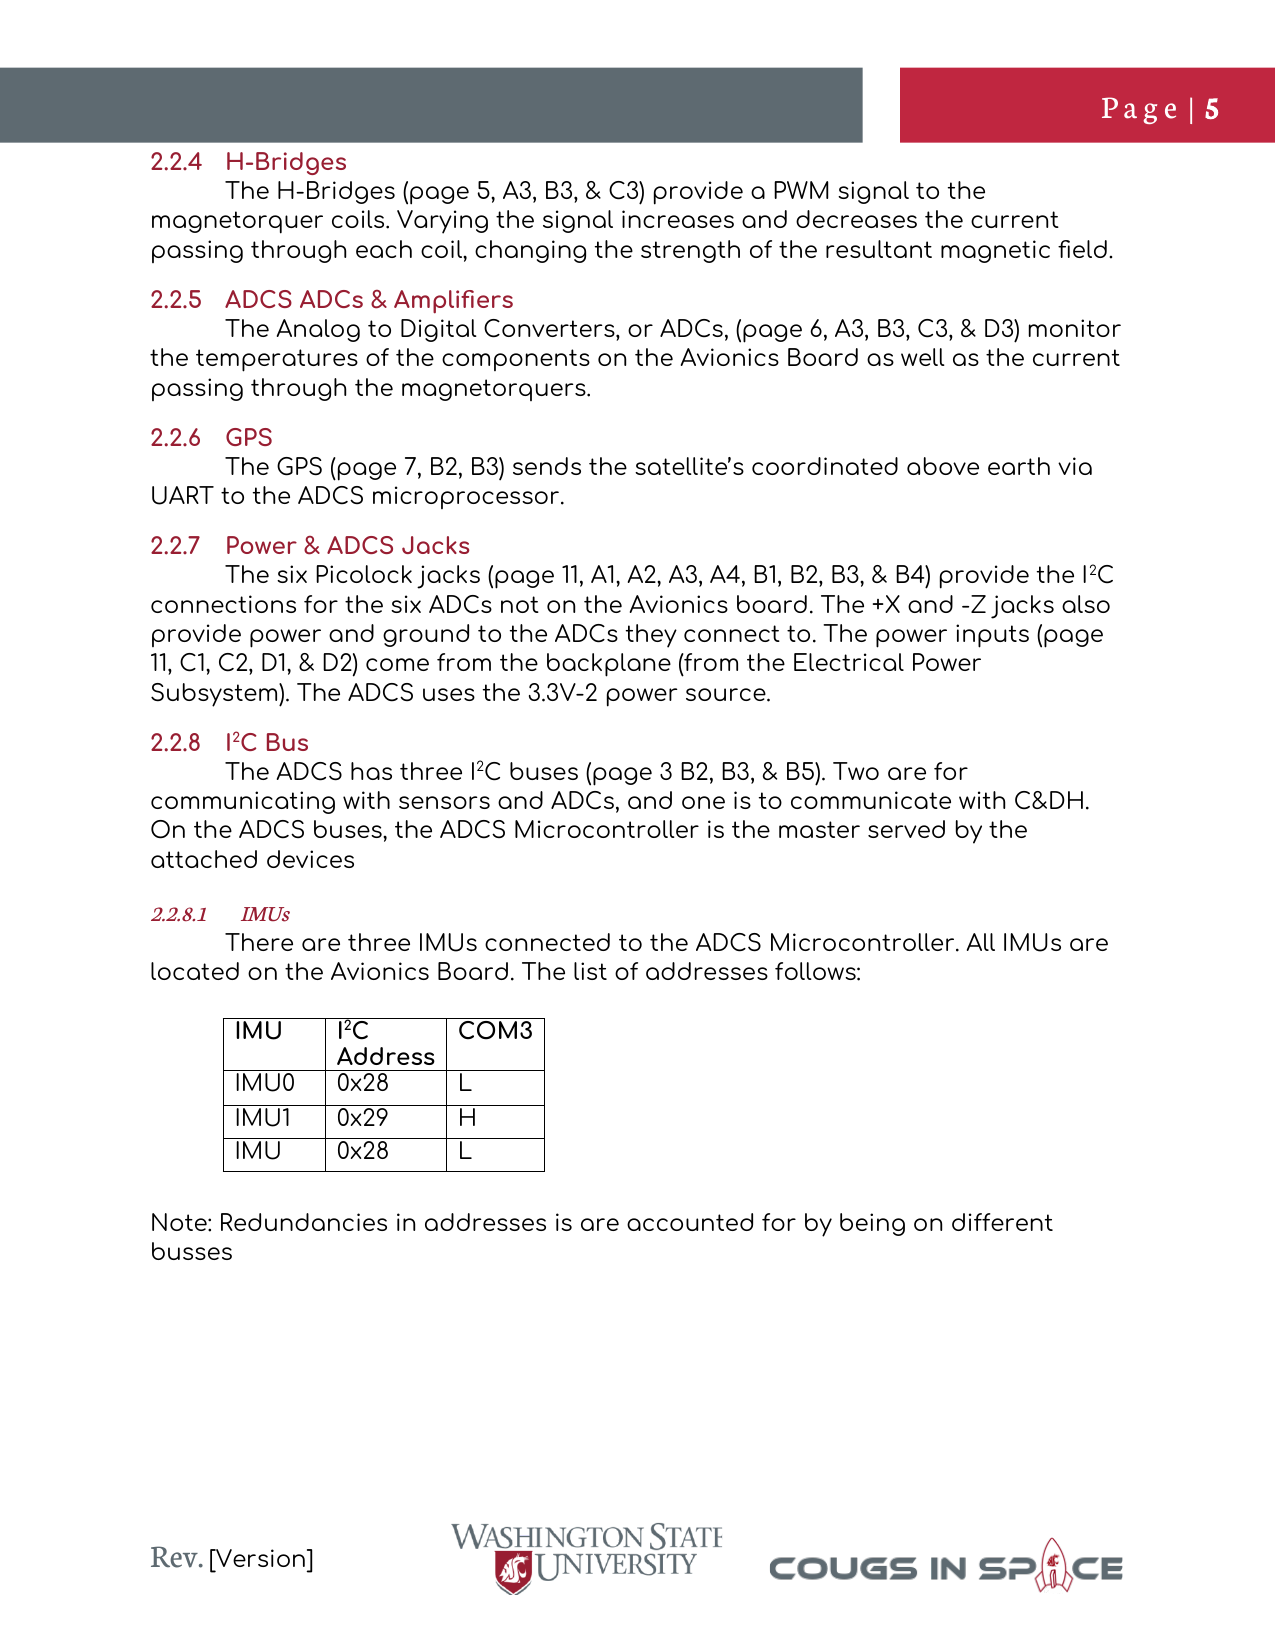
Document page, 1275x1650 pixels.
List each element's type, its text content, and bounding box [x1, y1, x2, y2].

table_header I2C Address [326, 1019, 446, 1070]
subtitle IMUs [150, 898, 1125, 927]
table_cell H [447, 1106, 544, 1138]
table_cell IMU0 [224, 1071, 325, 1105]
table_cell 0x28 [326, 1139, 446, 1171]
text The Analog to Digital Converters, or ADCs, (page 6, A3, B3, C3, & D3) monitor the temperatures of the components on the Avionics Board as well as the current passing through the magnetorquers. [150, 317, 1125, 401]
text The ADCS has three I2C buses (page 3 B2, B3, & B5). Two are for communicating with sensors and ADCs, and one is to communicate with C&DH. On the ADCS buses, the ADCS Microcontroller is the master served by the attached devices [150, 760, 1125, 873]
text The GPS (page 7, B2, B3) sends the satellite’s coordinated above earth via UART to the ADCS microprocessor. [150, 455, 1125, 510]
text The six Picolock jacks (page 11, A1, A2, A3, A4, B1, B2, B3, & B4) provide the I2C connections for the six ADCs not on the Avionics board. The +X and -Z jacks also provide power and ground to the ADCs they connect to. The power inputs (page 11, C1, C2, D1, & D2) come from the backplane (from the Electrical Power Subsystem). The ADCS uses the 3.3V-2 power source. [150, 564, 1125, 706]
table_cell 0x28 [326, 1071, 446, 1105]
text Note: Redundancies in addresses is are accounted for by being on different busses [150, 1211, 1125, 1266]
picture [769, 1537, 1123, 1594]
subtitle ADCS ADCs & Amplifiers [150, 288, 1125, 313]
text There are three IMUs connected to the ADCS Microcontroller. All IMUs are located on the Avionics Board. The list of addresses follows: [150, 931, 1125, 986]
subtitle I2C Bus [150, 731, 1125, 756]
table_header COM3 [447, 1019, 544, 1070]
table_cell IMU [224, 1139, 325, 1171]
picture [450, 1522, 723, 1595]
table_header IMU [224, 1019, 325, 1070]
subtitle Power & ADCS Jacks [150, 534, 1125, 560]
text The H-Bridges (page 5, A3, B3, & C3) provide a PWM signal to the magnetorquer coils. Varying the signal increases and decreases the current passing through each coil, changing the strength of the resultant magnetic field. [150, 179, 1125, 263]
subtitle H-Bridges [150, 150, 1125, 176]
table_cell L [447, 1139, 544, 1171]
subtitle GPS [150, 426, 1125, 451]
table_cell IMU1 [224, 1106, 325, 1138]
table_cell 0x29 [326, 1106, 446, 1138]
table_cell L [447, 1071, 544, 1105]
